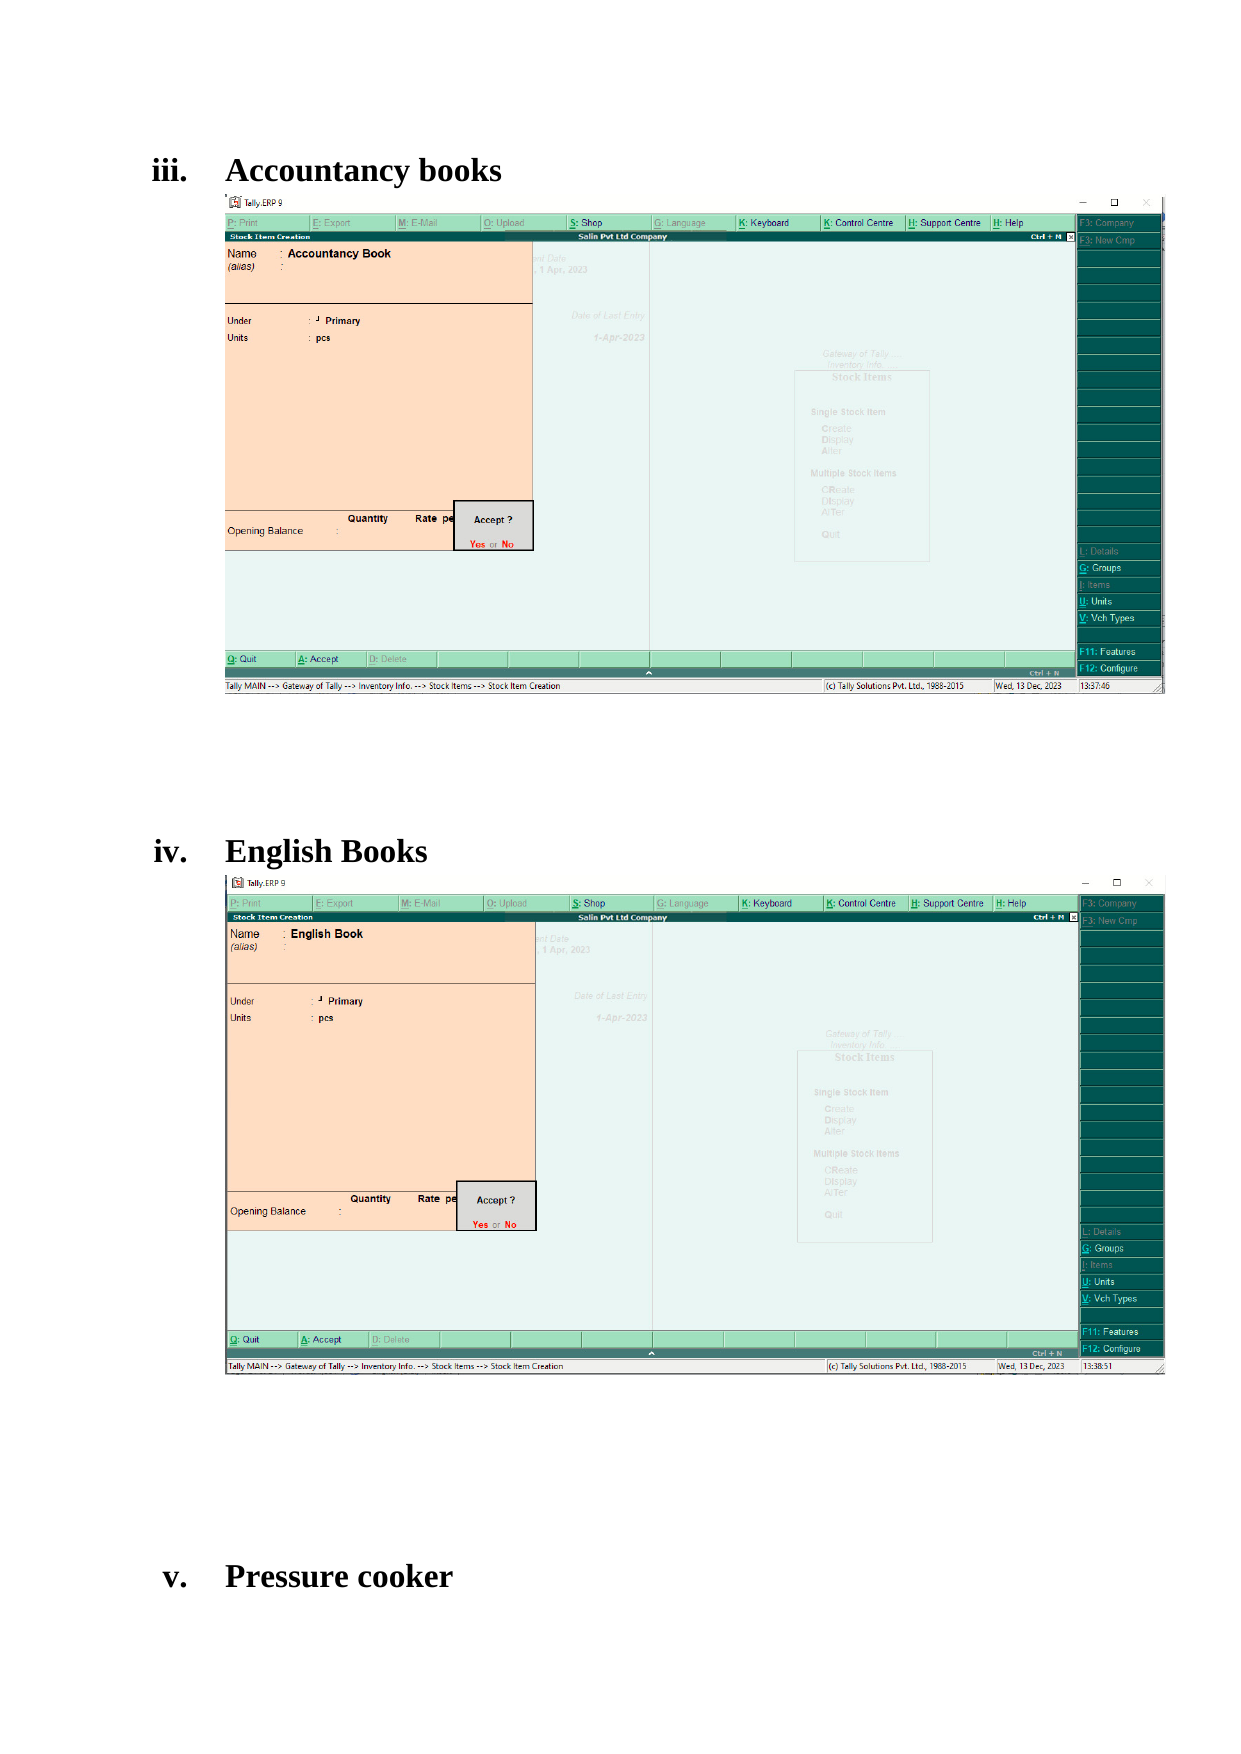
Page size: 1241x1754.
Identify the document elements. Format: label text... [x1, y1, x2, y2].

list Pressure cooker [187, 1556, 1090, 1594]
picture [225, 194, 1166, 694]
picture [225, 875, 1166, 1375]
list Accountancy books [187, 150, 1090, 188]
list English Books [187, 831, 1090, 869]
